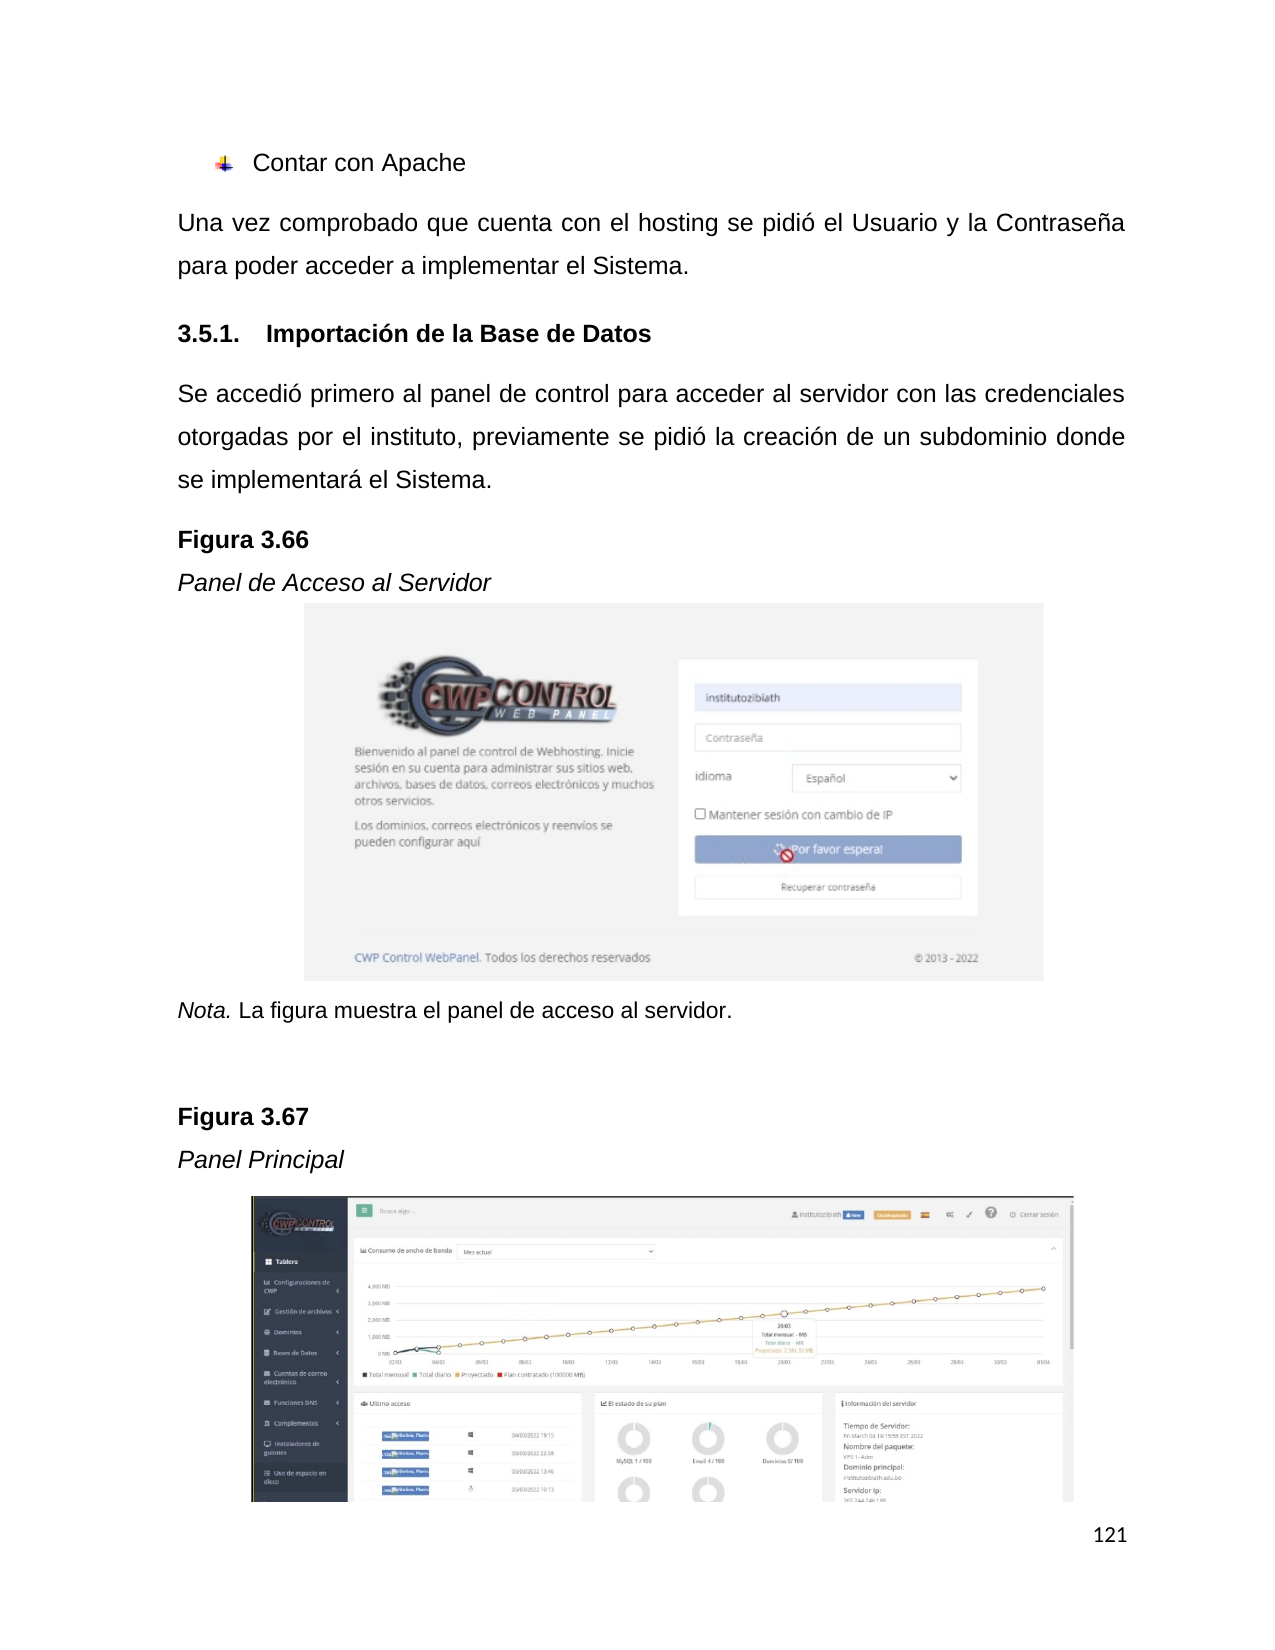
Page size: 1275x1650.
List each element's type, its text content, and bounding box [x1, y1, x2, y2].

picture [251, 1196, 1074, 1502]
text Una vez comprobado que cuenta con el hosting se pidió el Usuario y la Contraseña para poder acceder a implementar el Sistema. [177, 207, 1127, 279]
text Figura 3.66 [177, 524, 1127, 553]
picture [215, 154, 233, 172]
text Panel Principal [177, 1145, 1127, 1173]
text Figura 3.67 [177, 1102, 1127, 1130]
list Contar con Apache [215, 148, 1127, 176]
text Se accedió primero al panel de control para acceder al servidor con las credenciales otorgadas por el instituto, previamente se pidió la creación de un subdominio donde se implementará el Sistema. [177, 378, 1127, 493]
subtitle Importación de la Base de Datos [177, 319, 1127, 347]
picture [304, 603, 1044, 981]
text Panel de Acceso al Servidor [177, 568, 1127, 596]
